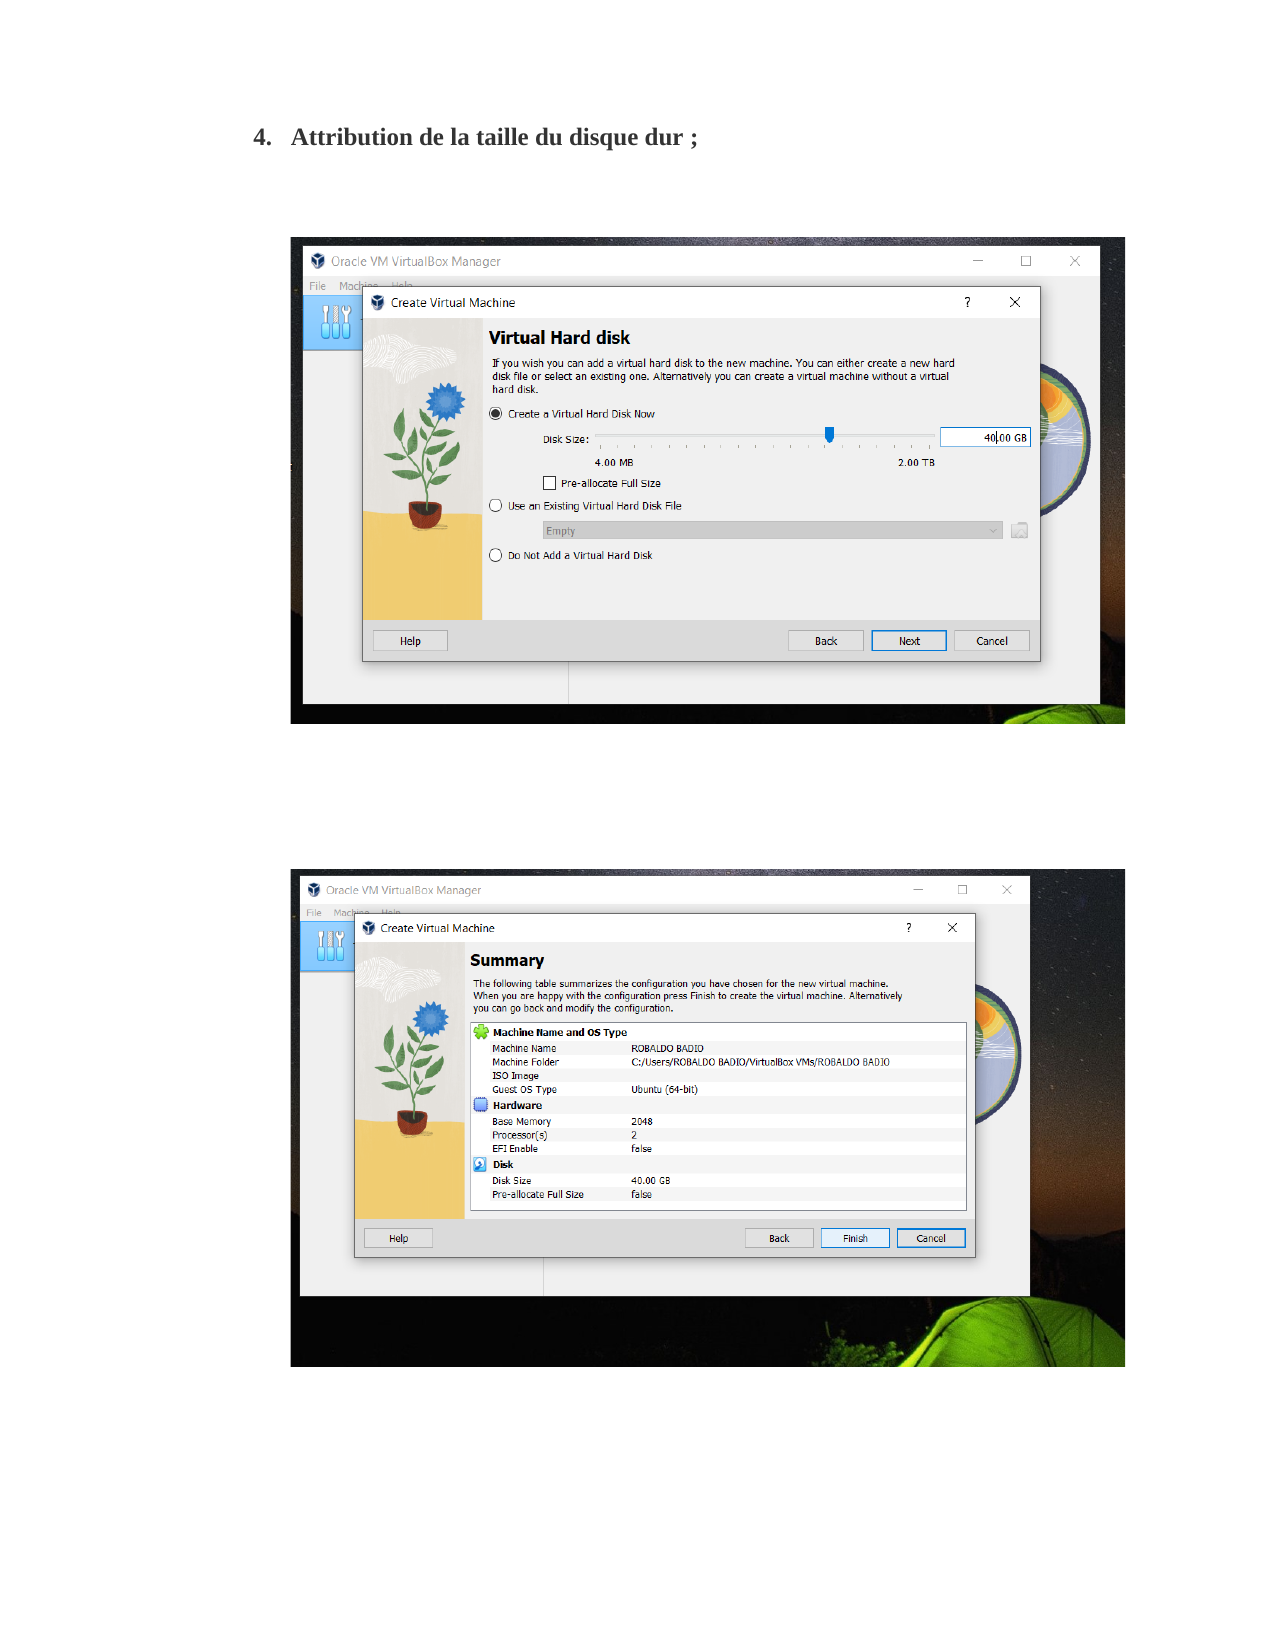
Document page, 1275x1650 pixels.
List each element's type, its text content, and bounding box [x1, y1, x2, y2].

list Attribution de la taille du disque dur ; [253, 122, 1003, 151]
picture [290, 237, 1125, 724]
picture [290, 869, 1125, 1367]
